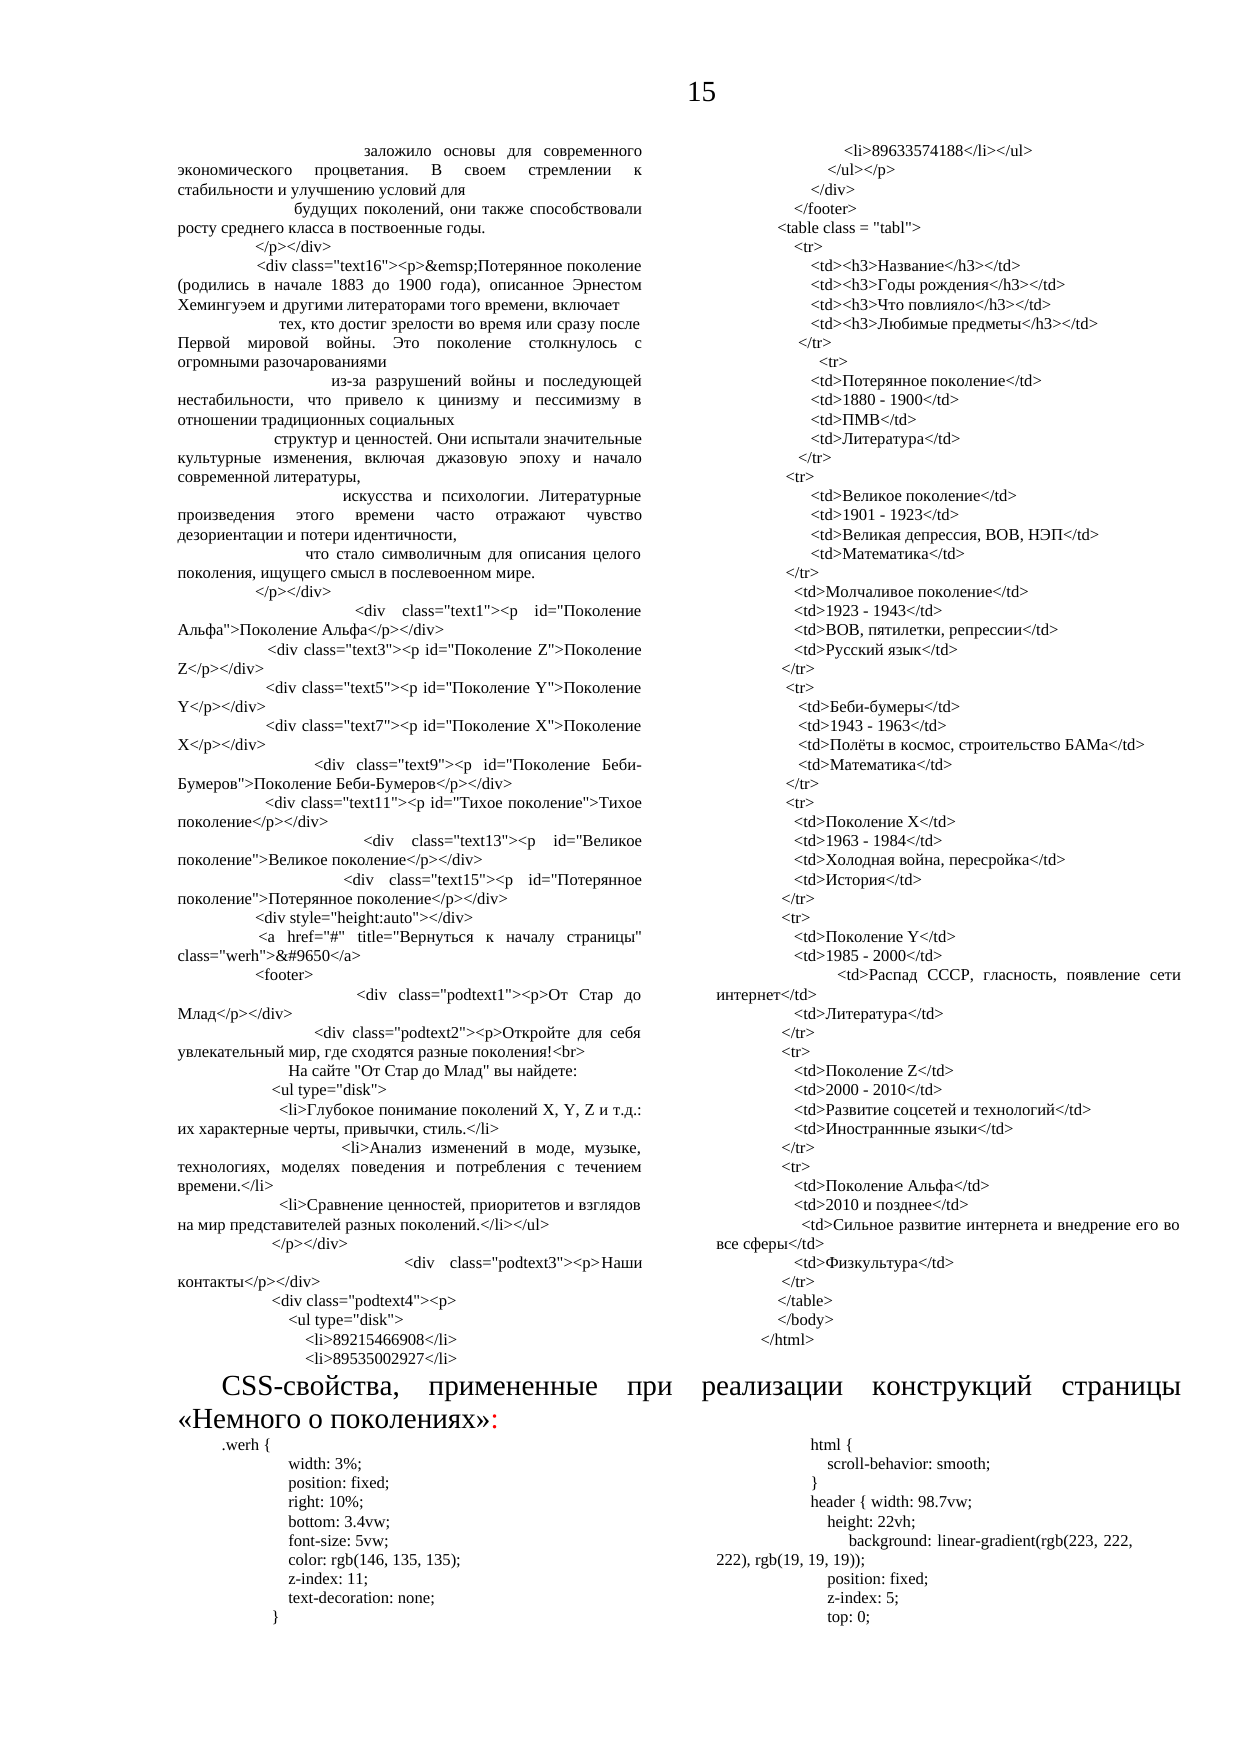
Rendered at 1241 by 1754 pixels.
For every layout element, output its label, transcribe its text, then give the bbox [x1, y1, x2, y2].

text <td>Литература</td> [716, 1003, 1181, 1023]
text </p></div> [177, 582, 642, 601]
text <td>Холодная война, пересройка</td> [716, 850, 1181, 869]
text <td>Полёты в космос, строительство БАМа</td> [716, 735, 1181, 754]
text </tr> [716, 333, 1181, 352]
text <div class="text9"><p id="Поколение Беби-Бумеров">Поколение Беби-Бумеров</p></div> [177, 754, 642, 793]
text <tr> [716, 678, 1181, 697]
text </tr> [716, 448, 1181, 467]
text </p></div> [177, 1233, 642, 1253]
text top: 0; [716, 1607, 1134, 1626]
text <td><h3>Название</h3></td> [716, 256, 1181, 275]
text <td>История</td> [716, 869, 1181, 888]
text <td>1943 - 1963</td> [716, 716, 1181, 735]
text <td><h3>Что повлияло</h3></td> [716, 294, 1181, 313]
text <tr> [716, 237, 1181, 256]
text <td>Поколение X</td> [716, 812, 1181, 831]
text <div style="height:auto"></div> [177, 908, 642, 927]
text из-за разрушений войны и последующей нестабильности, что привело к цинизму и пессимизму в отношении традиционных социальных [177, 371, 642, 428]
text </tr> [716, 1138, 1181, 1157]
text <td>ПМВ</td> [716, 409, 1181, 428]
text <div class="text15"><p id="Потерянное поколение">Потерянное поколение</p></div> [177, 869, 642, 908]
text </tr> [716, 1272, 1181, 1291]
text <td>Великое поколение</td> [716, 486, 1181, 505]
text <td>Распад СССР, гласность, появление сети интернет</td> [716, 965, 1181, 1003]
text </tr> [716, 1023, 1181, 1042]
text <tr> [716, 1042, 1181, 1061]
text <div class="text16"><p>&emsp;Потерянное поколение (родились в начале 1883 до 1900 года), описанное Эрнестом Хемингуэем и другими литераторами того времени, включает [177, 256, 642, 313]
text <tr> [716, 467, 1181, 486]
text <div class="podtext1"><p>От Стар до Млад</p></div> [177, 984, 642, 1023]
text </tr> [716, 773, 1181, 793]
text </tr> [716, 888, 1181, 908]
text <div class="text5"><p id="Поколение Y">Поколение Y</p></div> [177, 678, 642, 716]
text <td>Сильное развитие интернета и внедрение его во все сферы</td> [716, 1214, 1181, 1253]
text будущих поколений, они также способствовали росту среднего класса в поствоенные годы. [177, 198, 642, 237]
text } [177, 1607, 595, 1626]
text <div class="text11"><p id="Тихое поколение">Тихое поколение</p></div> [177, 793, 642, 831]
text <tr> [716, 908, 1181, 927]
text <li>89215466908</li> [177, 1329, 642, 1348]
text width: 3%; [177, 1454, 595, 1473]
text <tr> [716, 1157, 1181, 1176]
text .werh { [177, 1435, 595, 1454]
text тех, кто достиг зрелости во время или сразу после Первой мировой войны. Это поколение столкнулось с огромными разочарованиями [177, 313, 642, 371]
text </ul></p> [716, 160, 1181, 179]
text z-index: 5; [716, 1588, 1134, 1607]
text <td>1963 - 1984</td> [716, 831, 1181, 850]
text <li>Сравнение ценностей, приоритетов и взглядов на мир представителей разных поколений.</li></ul> [177, 1195, 642, 1233]
text <table class = "tabl"> [716, 218, 1181, 237]
text </div> [716, 179, 1181, 198]
text <td>1985 - 2000</td> [716, 946, 1181, 965]
text <tr> [716, 793, 1181, 812]
text background: linear-gradient(rgb(223, 222, 222), rgb(19, 19, 19)); [716, 1531, 1134, 1569]
text <li>Анализ изменений в моде, музыке, технологиях, моделях поведения и потребления с течением времени.</li> [177, 1138, 642, 1195]
text На сайте "От Стар до Млад" вы найдете: [177, 1061, 642, 1080]
text <td>Физкультура</td> [716, 1253, 1181, 1272]
text header { width: 98.7vw; [716, 1492, 1134, 1511]
text </p></div> [177, 237, 642, 256]
text <td>Поколение Альфа</td> [716, 1176, 1181, 1195]
text </footer> [716, 198, 1181, 218]
text <td>2000 - 2010</td> [716, 1080, 1181, 1099]
text <td>Математика</td> [716, 543, 1181, 563]
text <div class="podtext2"><p>Откройте для себя увлекательный мир, где сходятся разные поколения!<br> [177, 1023, 642, 1061]
text font-size: 5vw; [177, 1531, 595, 1550]
text <td>1880 - 1900</td> [716, 390, 1181, 409]
text <tr> [716, 352, 1181, 371]
text </tr> [716, 658, 1181, 678]
text <div class="text3"><p id="Поколение Z">Поколение Z</p></div> [177, 639, 642, 678]
text <div class="text7"><p id="Поколение X">Поколение X</p></div> [177, 716, 642, 754]
text <td>Молчаливое поколение</td> [716, 582, 1181, 601]
text <td>1923 - 1943</td> [716, 601, 1181, 620]
text <td>Потерянное поколение</td> [716, 371, 1181, 390]
text <div class="text1"><p id="Поколение Альфа">Поколение Альфа</p></div> [177, 601, 642, 639]
text <td><h3>Годы рождения</h3></td> [716, 275, 1181, 294]
text <td>ВОВ, пятилетки, репрессии</td> [716, 620, 1181, 639]
text заложило основы для современного экономического процветания. В своем стремлении к стабильности и улучшению условий для [177, 141, 642, 198]
text <td>Литература</td> [716, 428, 1181, 448]
text что стало символичным для описания целого поколения, ищущего смысл в послевоенном мире. [177, 543, 642, 582]
text <div class="podtext4"><p> [177, 1291, 642, 1310]
text </table> [716, 1291, 1181, 1310]
text <ul type="disk"> [177, 1310, 642, 1329]
text right: 10%; [177, 1492, 595, 1511]
text <td>Иностраннные языки</td> [716, 1118, 1181, 1138]
text <div class="podtext3"><p>Наши контакты</p></div> [177, 1253, 642, 1291]
text <td>Поколение Z</td> [716, 1061, 1181, 1080]
text <li>Глубокое понимание поколений X, Y, Z и т.д.: их характерные черты, привычки, стиль.</li> [177, 1099, 642, 1138]
text scroll-behavior: smooth; [716, 1454, 1134, 1473]
text CSS-свойства, примененные при реализации конструкций страницы «Немного о поколениях»: [177, 1368, 1181, 1435]
text </html> [716, 1329, 1181, 1348]
text <td>Русский язык</td> [716, 639, 1181, 658]
text html { [716, 1435, 1134, 1454]
text <ul type="disk"> [177, 1080, 642, 1099]
text искусства и психологии. Литературные произведения этого времени часто отражают чувство дезориентации и потери идентичности, [177, 486, 642, 543]
text <td>Великая депрессия, ВОВ, НЭП</td> [716, 524, 1181, 543]
text <td><h3>Любимые предметы</h3></td> [716, 313, 1181, 333]
text z-index: 11; [177, 1569, 595, 1588]
text <td>2010 и позднее</td> [716, 1195, 1181, 1214]
text <td>Поколение Y</td> [716, 927, 1181, 946]
text <td>1901 - 1923</td> [716, 505, 1181, 524]
text } [716, 1473, 1134, 1492]
text </tr> [716, 563, 1181, 582]
text height: 22vh; [716, 1511, 1134, 1531]
text <td>Математика</td> [716, 754, 1181, 773]
text структур и ценностей. Они испытали значительные культурные изменения, включая джазовую эпоху и начало современной литературы, [177, 428, 642, 486]
text text-decoration: none; [177, 1588, 595, 1607]
text position: fixed; [177, 1473, 595, 1492]
text position: fixed; [716, 1569, 1134, 1588]
text <li>89535002927</li> [177, 1348, 642, 1368]
text bottom: 3.4vw; [177, 1511, 595, 1531]
text <td>Развитие соцсетей и технологий</td> [716, 1099, 1181, 1118]
text <td>Беби-бумеры</td> [716, 697, 1181, 716]
text <footer> [177, 965, 642, 984]
text </body> [716, 1310, 1181, 1329]
text <a href="#" title="Вернуться к началу страницы" class="werh">&#9650</a> [177, 927, 642, 965]
text color: rgb(146, 135, 135); [177, 1550, 595, 1569]
text <li>89633574188</li></ul> [716, 141, 1181, 160]
text <div class="text13"><p id="Великое поколение">Великое поколение</p></div> [177, 831, 642, 869]
